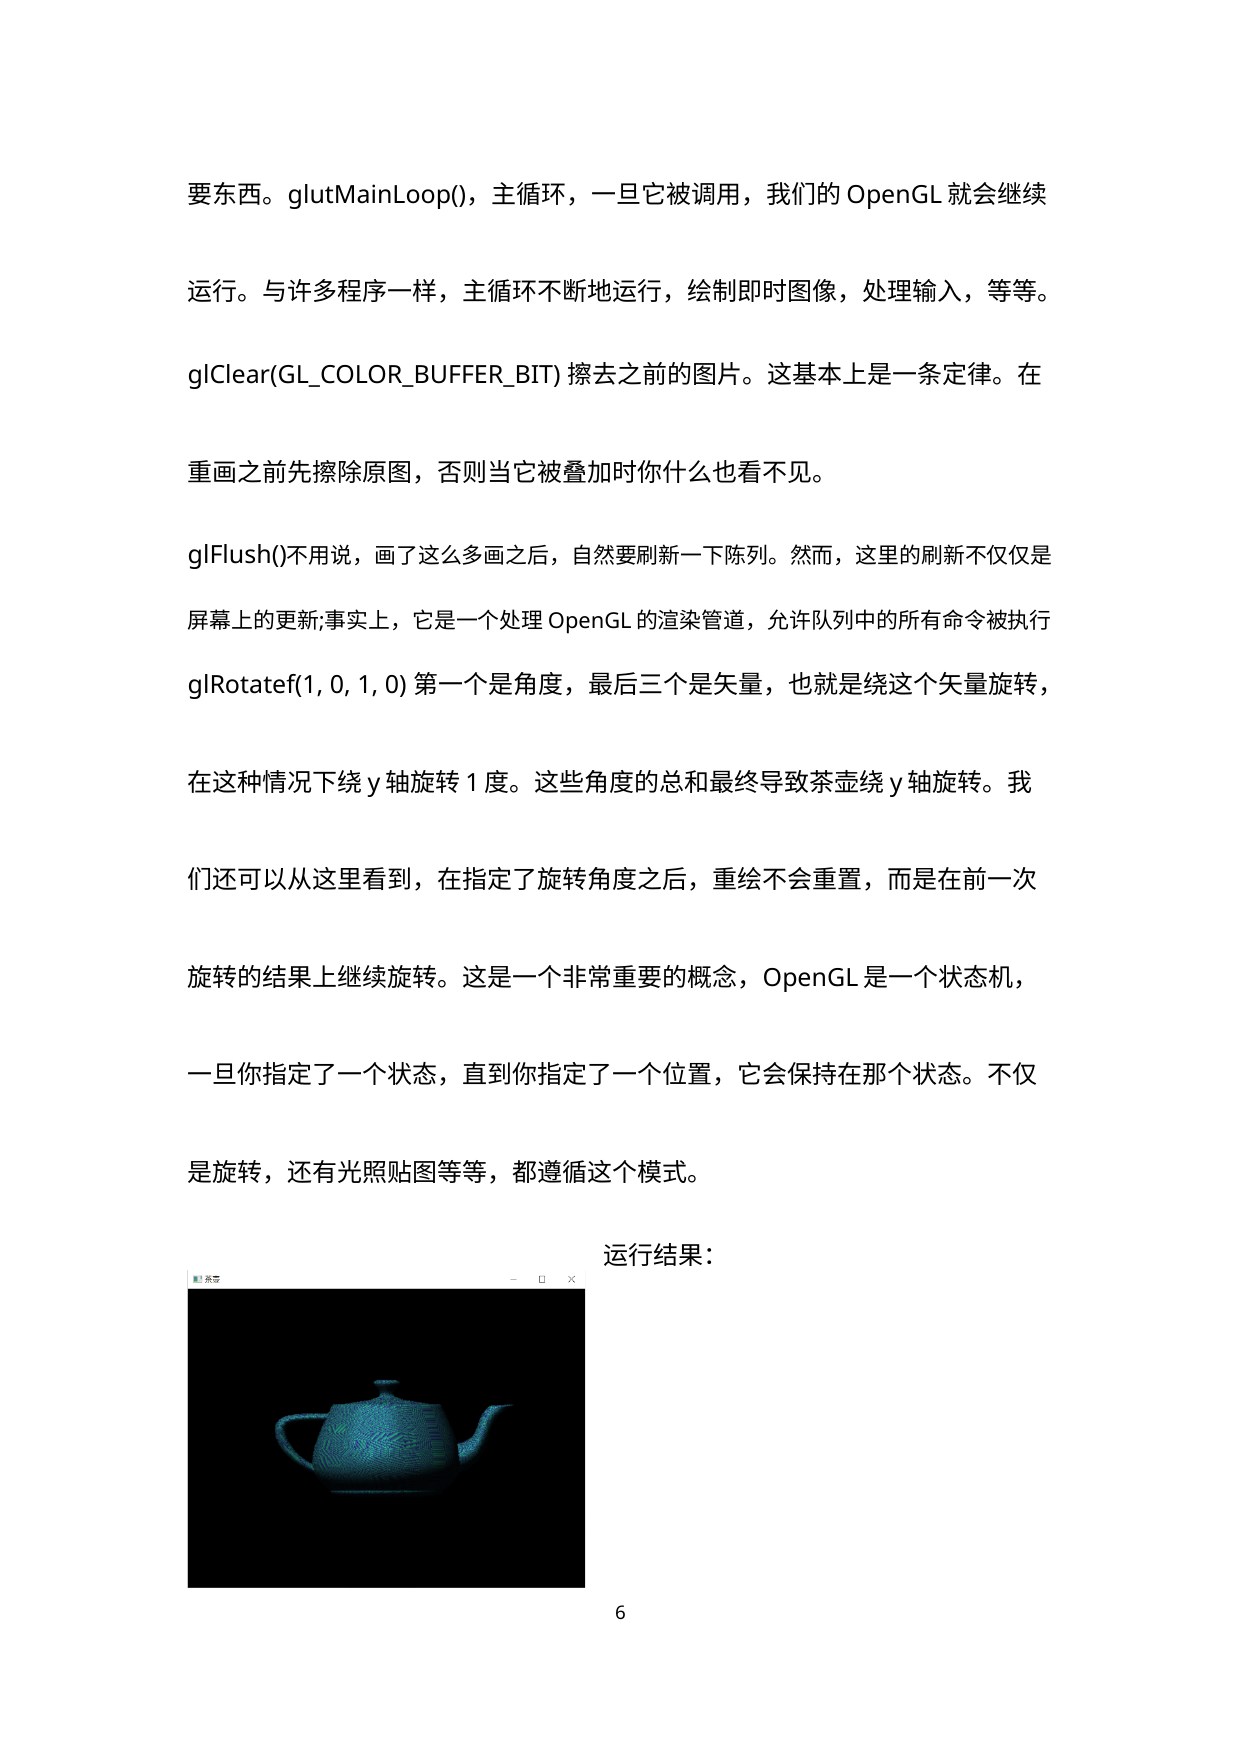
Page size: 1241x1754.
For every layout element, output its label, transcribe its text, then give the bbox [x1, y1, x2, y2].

text 运行结果： [187, 1221, 1053, 1286]
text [187, 160, 1053, 322]
picture [187, 1270, 586, 1588]
text glRotatef(1, 0, 1, 0) 第一个是角度，最后三个是矢量，也就是绕这个矢量旋转，在这种情况下绕y轴旋转1度。这些角度的总和最终导致茶壶绕y轴旋转。我们还可以从这里看到，在指定了旋转角度之后，重绘不会重置，而是在前一次旋转的结果上继续旋转。这是一个非常重要的概念，OpenGL是一个状态机，一旦你指定了一个状态，直到你指定了一个位置，它会保持在那个状态。不仅是旋转，还有光照贴图等等，都遵循这个模式。 [187, 651, 1053, 1203]
text glClear(GL_COLOR_BUFFER_BIT) 擦去之前的图片。这基本上是一条定律。在重画之前先擦除原图，否则当它被叠加时你什么也看不见。 [187, 340, 1053, 503]
text glFlush()不用说，画了这么多画之后，自然要刷新一下陈列。然而，这里的刷新不仅仅是屏幕上的更新;事实上，它是一个处理OpenGL的渲染管道，允许队列中的所有命令被执行 [187, 521, 1053, 635]
